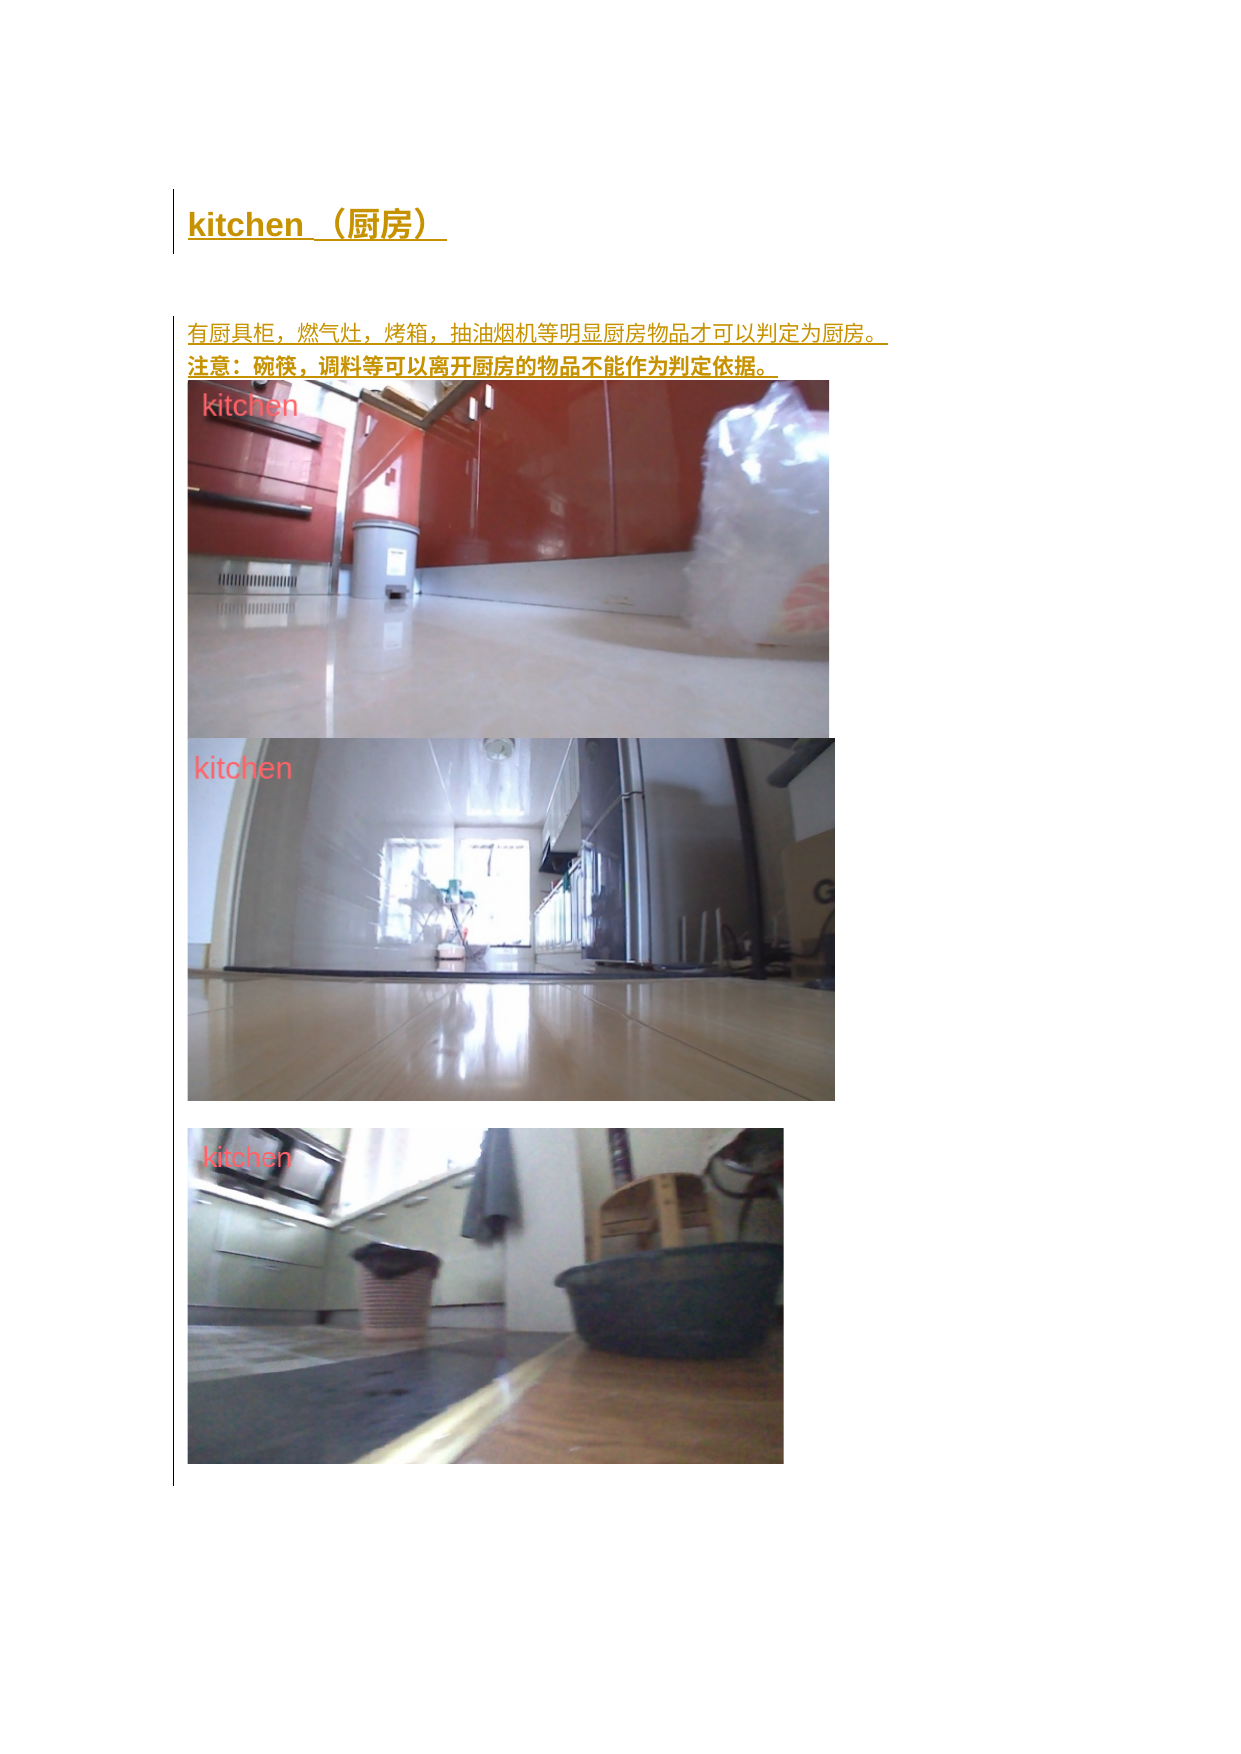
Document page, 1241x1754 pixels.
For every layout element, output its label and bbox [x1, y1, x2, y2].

picture [187, 1128, 784, 1464]
picture [187, 380, 835, 1101]
